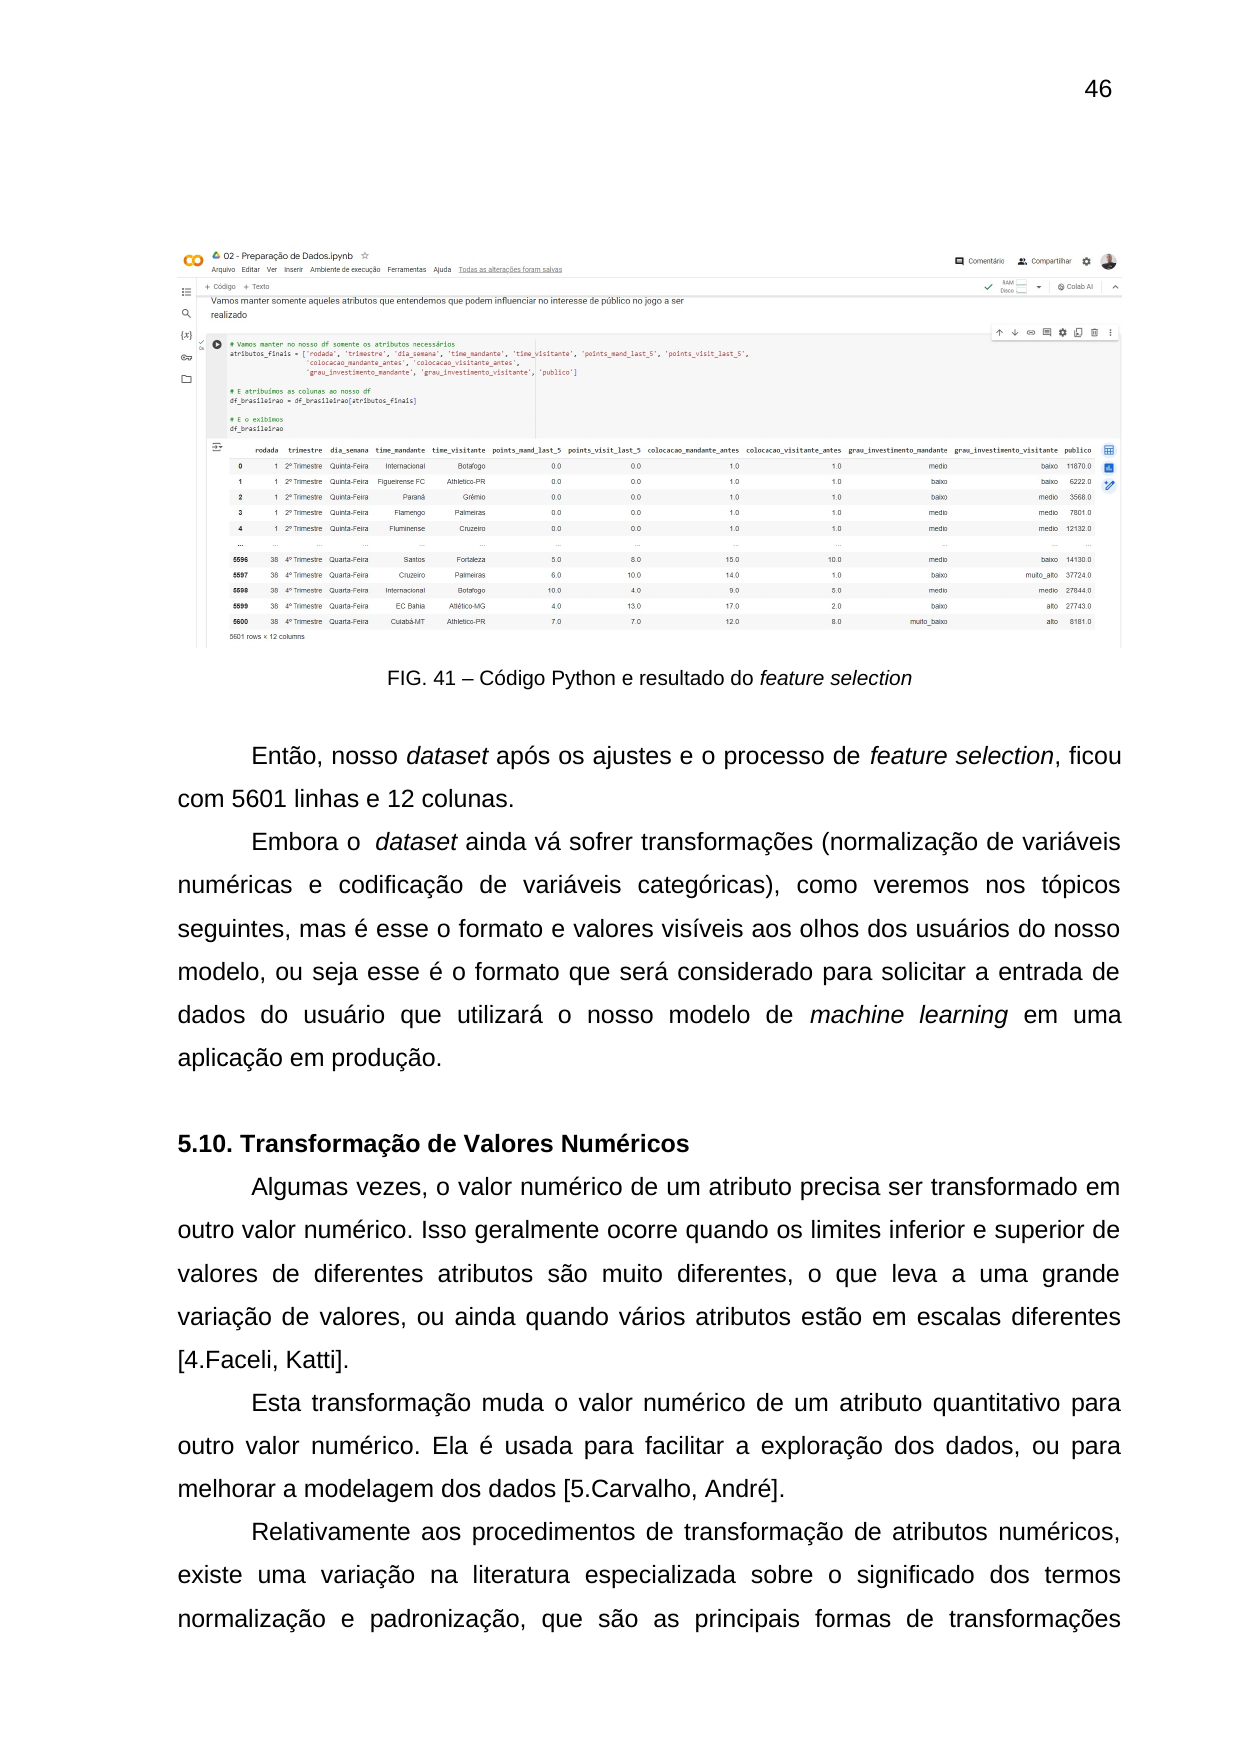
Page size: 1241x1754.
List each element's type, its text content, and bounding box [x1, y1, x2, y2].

text Esta transformação muda o valor numérico de um atributo quantitativo para outro valor numérico. Ela é usada para facilitar a exploração dos dados, ou para melhorar a modelagem dos dados [5.Carvalho, André]. [177, 1388, 1122, 1503]
text Algumas vezes, o valor numérico de um atributo precisa ser transformado em outro valor numérico. Isso geralmente ocorre quando os limites inferior e superior de valores de diferentes atributos são muito diferentes, o que leva a uma grande variação de valores, ou ainda quando vários atributos estão em escalas diferentes [4.Faceli, Katti]. [177, 1172, 1122, 1373]
text FIG. 41 – Código Python e resultado do feature selection [177, 662, 1122, 691]
text Embora o dataset ainda vá sofrer transformações (normalização de variáveis numéricas e codificação de variáveis categóricas), como veremos nos tópicos seguintes, mas é esse o formato e valores visíveis aos olhos dos usuários do nosso modelo, ou seja esse é o formato que será considerado para solicitar a entrada de dados do usuário que utilizará o nosso modelo de machine learning em uma aplicação em produção. [177, 827, 1122, 1072]
text Então, nosso dataset após os ajustes e o processo de feature selection, ficou com 5601 linhas e 12 colunas. [177, 741, 1122, 813]
picture [177, 246, 1122, 648]
subtitle 5.10. Transformação de Valores Numéricos [177, 1129, 1122, 1158]
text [177, 1517, 1122, 1632]
